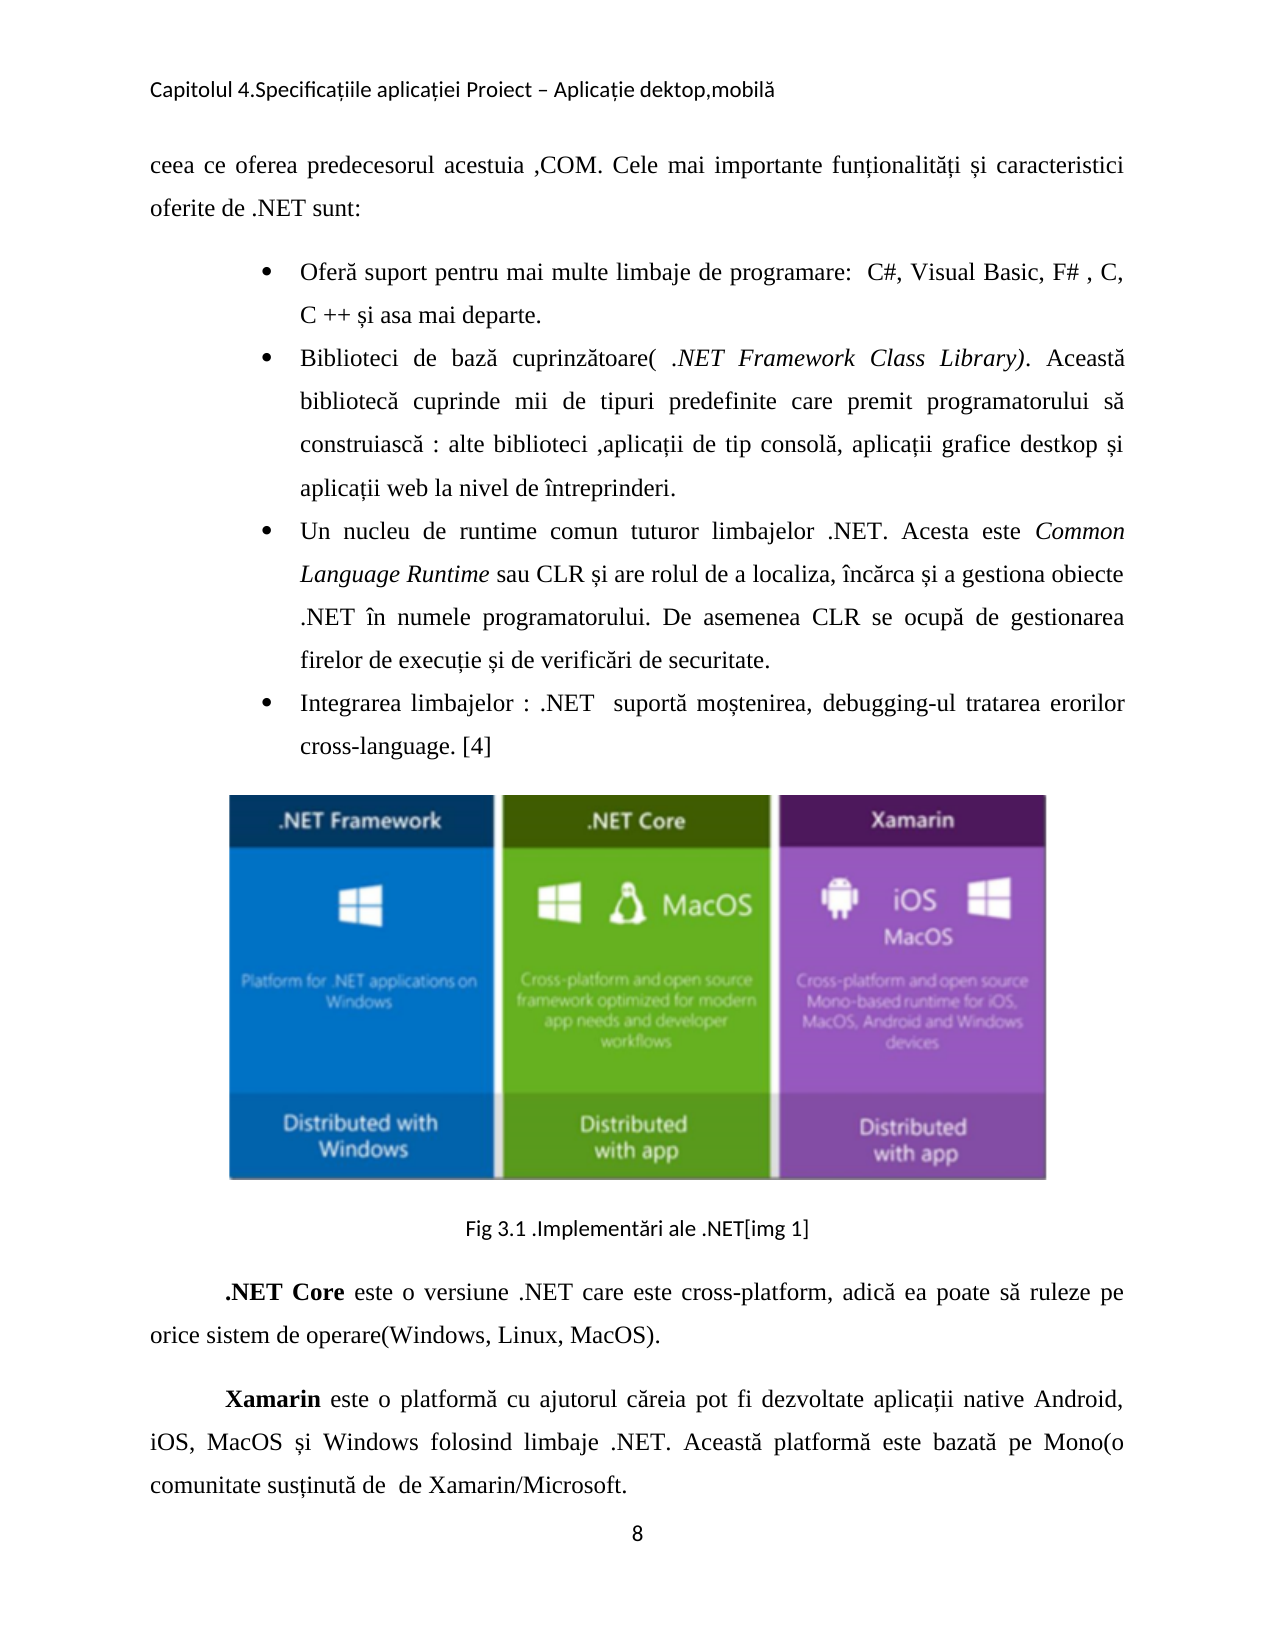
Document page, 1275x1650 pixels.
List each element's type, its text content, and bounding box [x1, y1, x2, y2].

text Fig 3.1 .Implementări ale .NET[img 1] [150, 1214, 1125, 1242]
list Biblioteci de bază cuprinzătoare( .NET Framework Class Library). Această bibliotecă cuprinde mii de tipuri predefinite care premit programatorului să construiască : alte biblioteci ,aplicații de tip consolă, aplicații grafice destkop și aplicații web la nivel de întreprinderi. [262, 343, 1125, 501]
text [150, 150, 1125, 222]
list Un nucleu de runtime comun tuturor limbajelor .NET. Acesta este Common Language Runtime sau CLR și are rolul de a localiza, încărca și a gestiona obiecte .NET în numele programatorului. De asemenea CLR se ocupă de gestionarea firelor de execuție și de verificări de securitate. [262, 516, 1125, 674]
picture [228, 795, 1047, 1180]
list Integrarea limbajelor : .NET suportă moștenirea, debugging-ul tratarea erorilor cross-language. [4] [262, 688, 1125, 760]
text Xamarin este o platformă cu ajutorul căreia pot fi dezvoltate aplicații native Android, iOS, MacOS și Windows folosind limbaje .NET. Această platformă este bazată pe Mono(o comunitate susținută de de Xamarin/Microsoft. [150, 1384, 1125, 1499]
list Oferă suport pentru mai multe limbaje de programare: C#, Visual Basic, F# , C, C ++ și asa mai departe. [262, 257, 1125, 329]
text .NET Core este o versiune .NET care este cross-platform, adică ea poate să ruleze pe orice sistem de operare(Windows, Linux, MacOS). [150, 1277, 1125, 1349]
